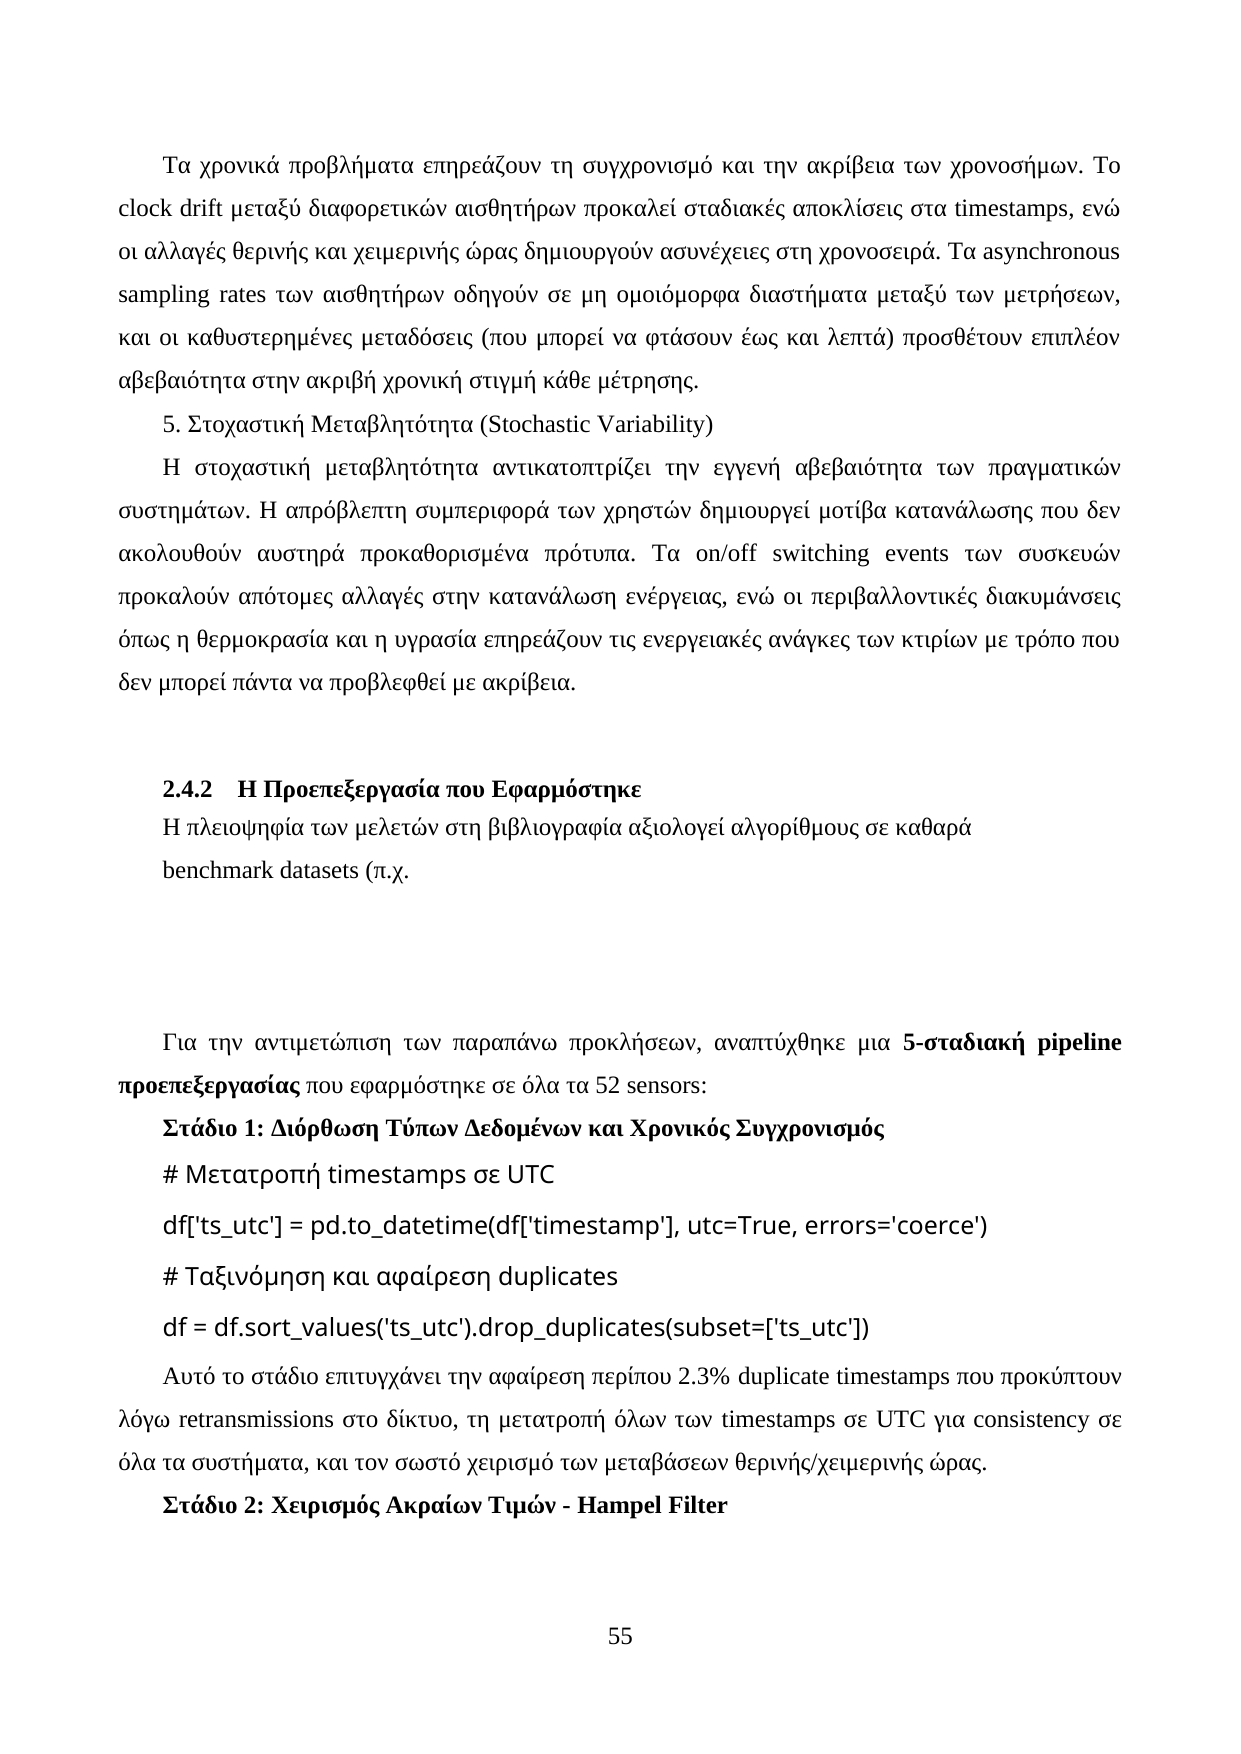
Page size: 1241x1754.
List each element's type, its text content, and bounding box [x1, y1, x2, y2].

text Αυτό το στάδιο επιτυγχάνει την αφαίρεση περίπου 2.3% duplicate timestamps που προκύπτουν λόγω retransmissions στο δίκτυο, τη μετατροπή όλων των timestamps σε UTC για consistency σε όλα τα συστήματα, και τον σωστό χειρισμό των μεταβάσεων θερινής/χειμερινής ώρας. [118, 1361, 1122, 1476]
text Για την αντιμετώπιση των παραπάνω προκλήσεων, αναπτύχθηκε μια 5-σταδιακή pipeline προεπεξεργασίας που εφαρμόστηκε σε όλα τα 52 sensors: [118, 1027, 1122, 1099]
text # Μετατροπή timestamps σε UTC [118, 1157, 1122, 1191]
text # Ταξινόμηση και αφαίρεση duplicates [118, 1259, 1122, 1293]
text 5. Στοχαστική Μεταβλητότητα (Stochastic Variability) [118, 409, 1122, 437]
text Στάδιο 2: Χειρισμός Ακραίων Τιμών - Hampel Filter [118, 1490, 1122, 1519]
text df['ts_utc'] = pd.to_datetime(df['timestamp'], utc=True, errors='coerce') [118, 1208, 1122, 1242]
text Η πλειοψηφία των μελετών στη βιβλιογραφία αξιολογεί αλγορίθμους σε καθαρά [118, 812, 1122, 840]
text df = df.sort_values('ts_utc').drop_duplicates(subset=['ts_utc']) [118, 1310, 1122, 1344]
text Στάδιο 1: Διόρθωση Τύπων Δεδομένων και Χρονικός Συγχρονισμός [118, 1113, 1122, 1142]
subtitle Η Προεπεξεργασία που Εφαρμόστηκε [162, 774, 1122, 803]
text benchmark datasets (π.χ. [118, 855, 1122, 883]
text Τα χρονικά προβλήματα επηρεάζουν τη συγχρονισμό και την ακρίβεια των χρονοσήμων. Το clock drift μεταξύ διαφορετικών αισθητήρων προκαλεί σταδιακές αποκλίσεις στα timestamps, ενώ οι αλλαγές θερινής και χειμερινής ώρας δημιουργούν ασυνέχειες στη χρονοσειρά. Τα asynchronous sampling rates των αισθητήρων οδηγούν σε μη ομοιόμορφα διαστήματα μεταξύ των μετρήσεων, και οι καθυστερημένες μεταδόσεις (που μπορεί να φτάσουν έως και λεπτά) προσθέτουν επιπλέον αβεβαιότητα στην ακριβή χρονική στιγμή κάθε μέτρησης. [118, 150, 1122, 394]
text Η στοχαστική μεταβλητότητα αντικατοπτρίζει την εγγενή αβεβαιότητα των πραγματικών συστημάτων. Η απρόβλεπτη συμπεριφορά των χρηστών δημιουργεί μοτίβα κατανάλωσης που δεν ακολουθούν αυστηρά προκαθορισμένα πρότυπα. Τα on/off switching events των συσκευών προκαλούν απότομες αλλαγές στην κατανάλωση ενέργειας, ενώ οι περιβαλλοντικές διακυμάνσεις όπως η θερμοκρασία και η υγρασία επηρεάζουν τις ενεργειακές ανάγκες των κτιρίων με τρόπο που δεν μπορεί πάντα να προβλεφθεί με ακρίβεια. [118, 452, 1122, 696]
